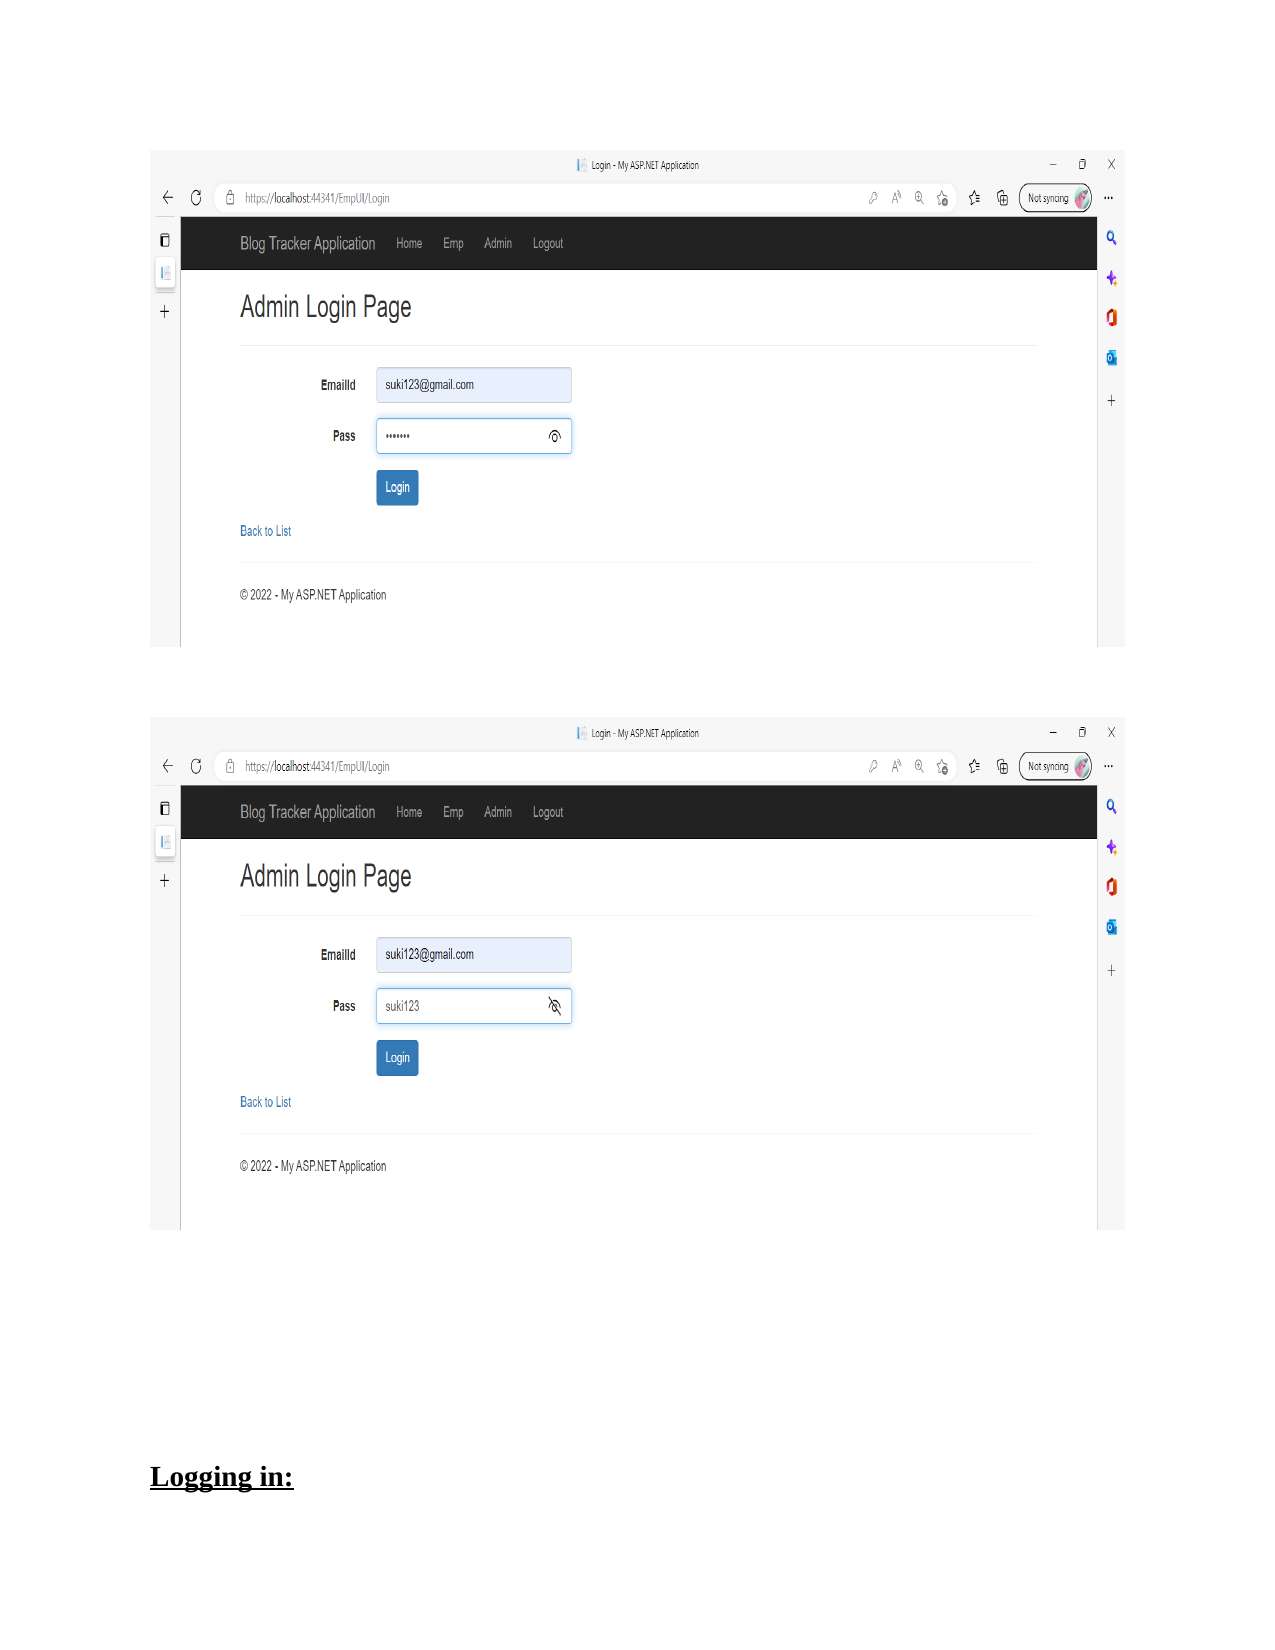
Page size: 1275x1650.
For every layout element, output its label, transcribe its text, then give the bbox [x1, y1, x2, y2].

text Logging in: [150, 1459, 1125, 1493]
picture [150, 150, 1125, 647]
picture [150, 717, 1125, 1230]
